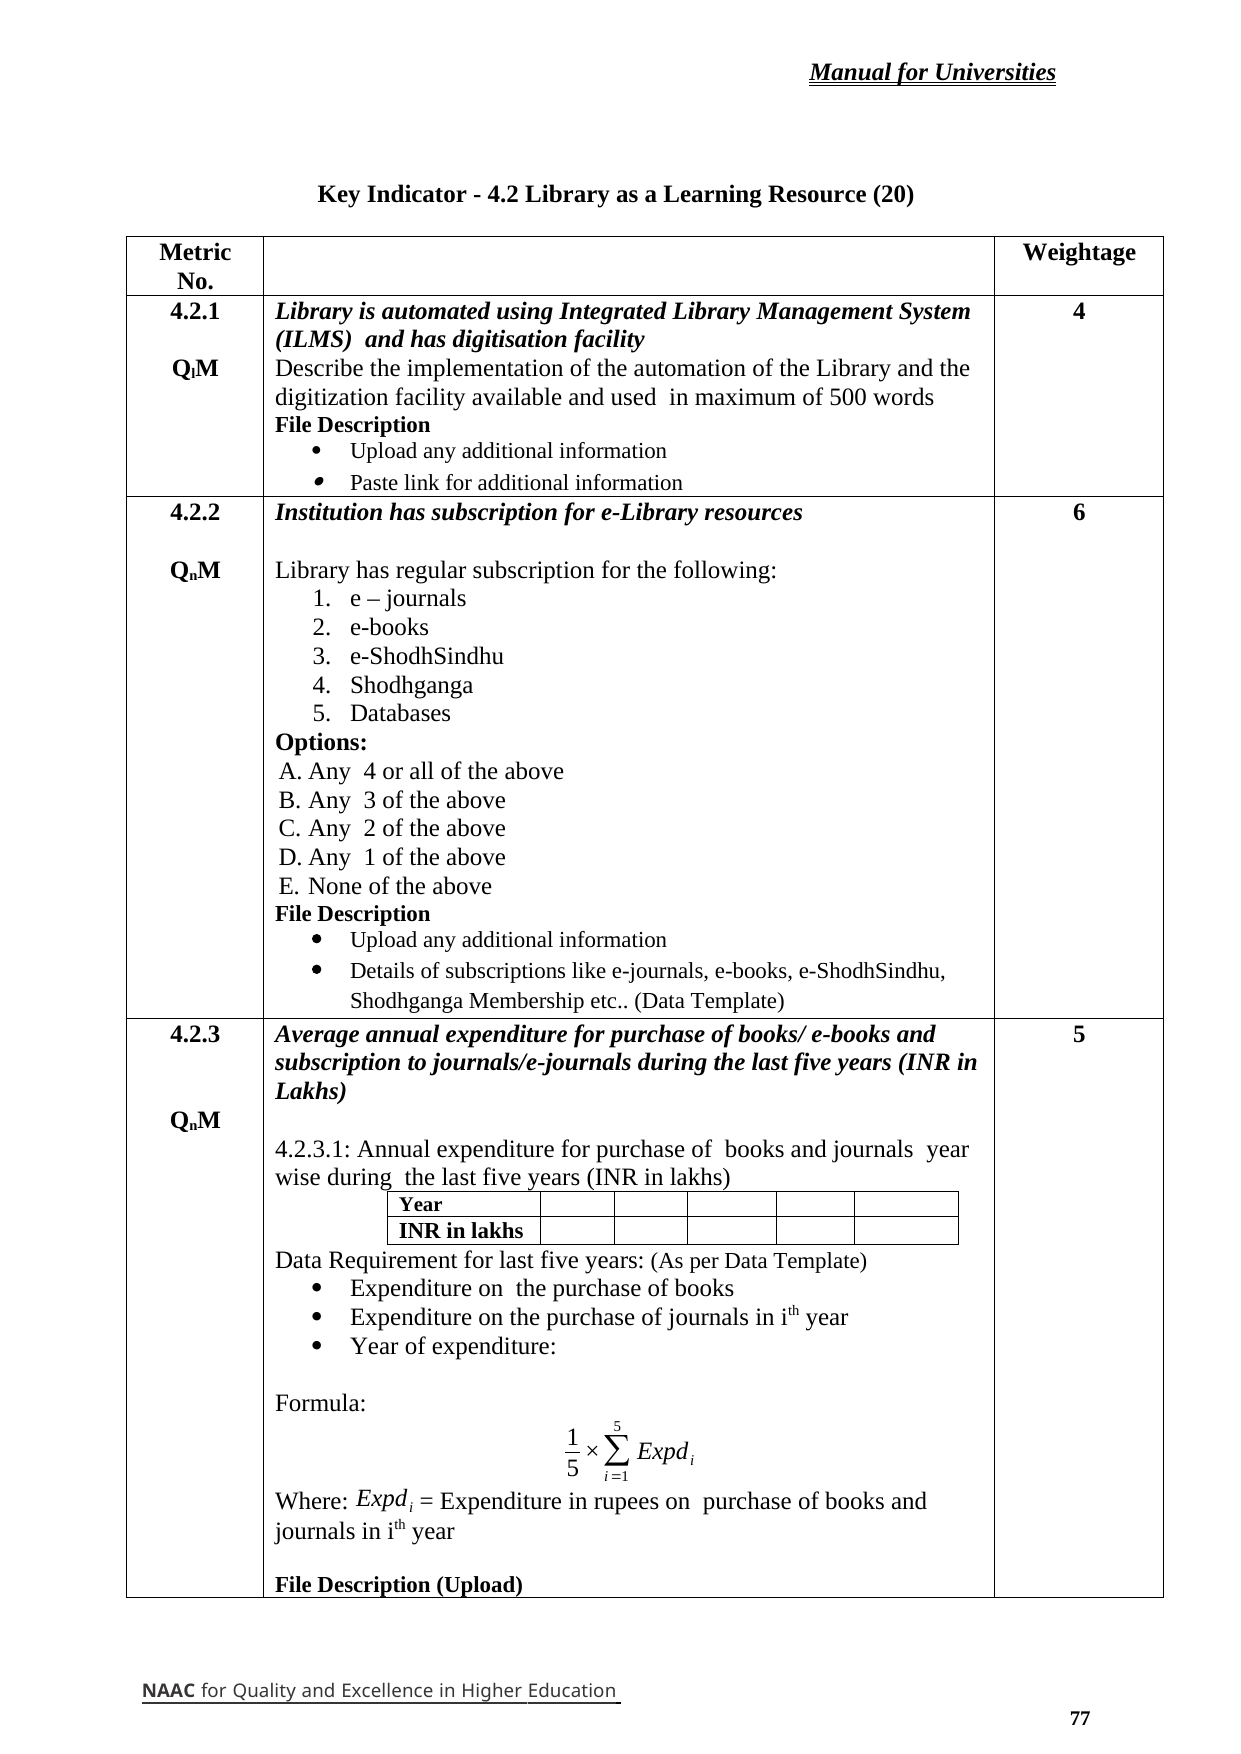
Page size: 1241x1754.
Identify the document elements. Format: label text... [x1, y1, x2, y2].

table_header Weightage [995, 237, 1163, 295]
text Key Indicator - 4.2 Library as a Learning Resource (20) [142, 179, 1090, 207]
table_cell 6 [995, 497, 1163, 1018]
table_cell Library is automated using Integrated Library Management System (ILMS) and has digitisation facility Describe the implementation of the automation of the Library and the digitization facility available and used in maximum of 500 words File Description Upload any additional information Paste link for additional information [264, 296, 994, 496]
table_cell 4.2.3 QnM [127, 1019, 263, 1597]
table_cell 4.2.1 QlM [127, 296, 263, 496]
table_cell 5 [995, 1019, 1163, 1597]
table_cell Institution has subscription for e-Library resources Library has regular subscription for the following: e – journals e-books e-ShodhSindhu Shodhganga Databases Options: Any 4 or all of the above Any 3 of the above Any 2 of the above Any 1 of the above None of the above File Description Upload any additional information Details of subscriptions like e-journals, e-books, e-ShodhSindhu, Shodhganga Membership etc.. (Data Template) [264, 497, 994, 1018]
table_header Metric No. [127, 237, 263, 295]
table_cell 4 [995, 296, 1163, 496]
table_header [264, 237, 994, 295]
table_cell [264, 1019, 994, 1597]
table_cell 4.2.2 QnM [127, 497, 263, 1018]
